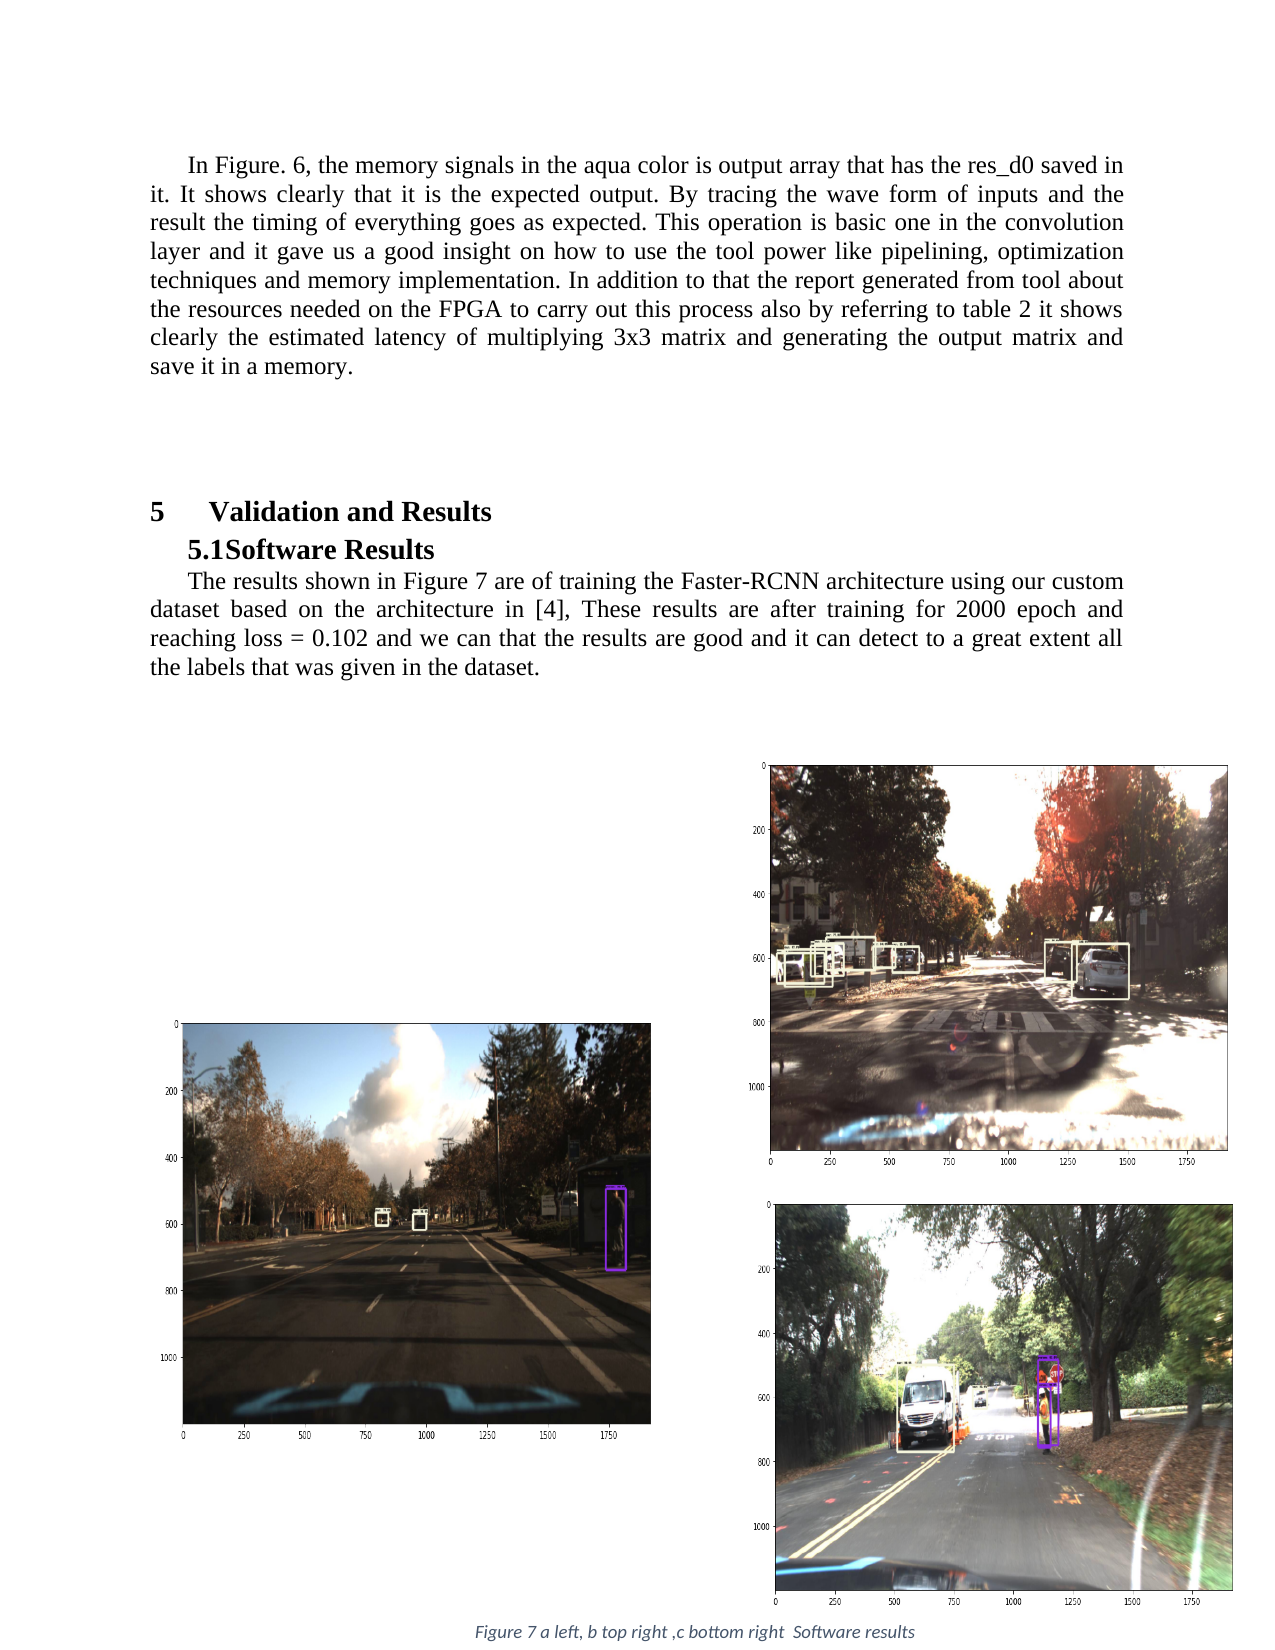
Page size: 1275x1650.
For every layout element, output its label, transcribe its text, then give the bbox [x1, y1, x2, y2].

picture [743, 755, 1232, 1172]
text In Figure. 6, the memory signals in the aqua color is output array that has the res_d0 saved in it. It shows clearly that it is the expected output. By tracing the wave form of inputs and the result the timing of everything goes as expected. This operation is basic one in the convolution layer and it gave us a good insight on how to use the tool power like pipelining, optimization techniques and memory implementation. In addition to that the report generated from tool about the resources needed on the FPGA to carry out this process also by referring to table 2 it shows clearly the estimated latency of multiplying 3x3 matrix and generating the output matrix and save it in a memory. [150, 150, 1125, 380]
subtitle Validation and Results [150, 494, 1125, 528]
text The results shown in Figure 7 are of training the Faster-RCNN architecture using our custom dataset based on the architecture in [4], These results are after training for 2000 epoch and reaching loss = 0.102 and we can that the results are good and it can detect to a great extent all the labels that was given in the dataset. [150, 566, 1125, 681]
picture [155, 1013, 655, 1446]
subtitle Software Results [187, 532, 1125, 566]
picture [748, 1194, 1237, 1612]
